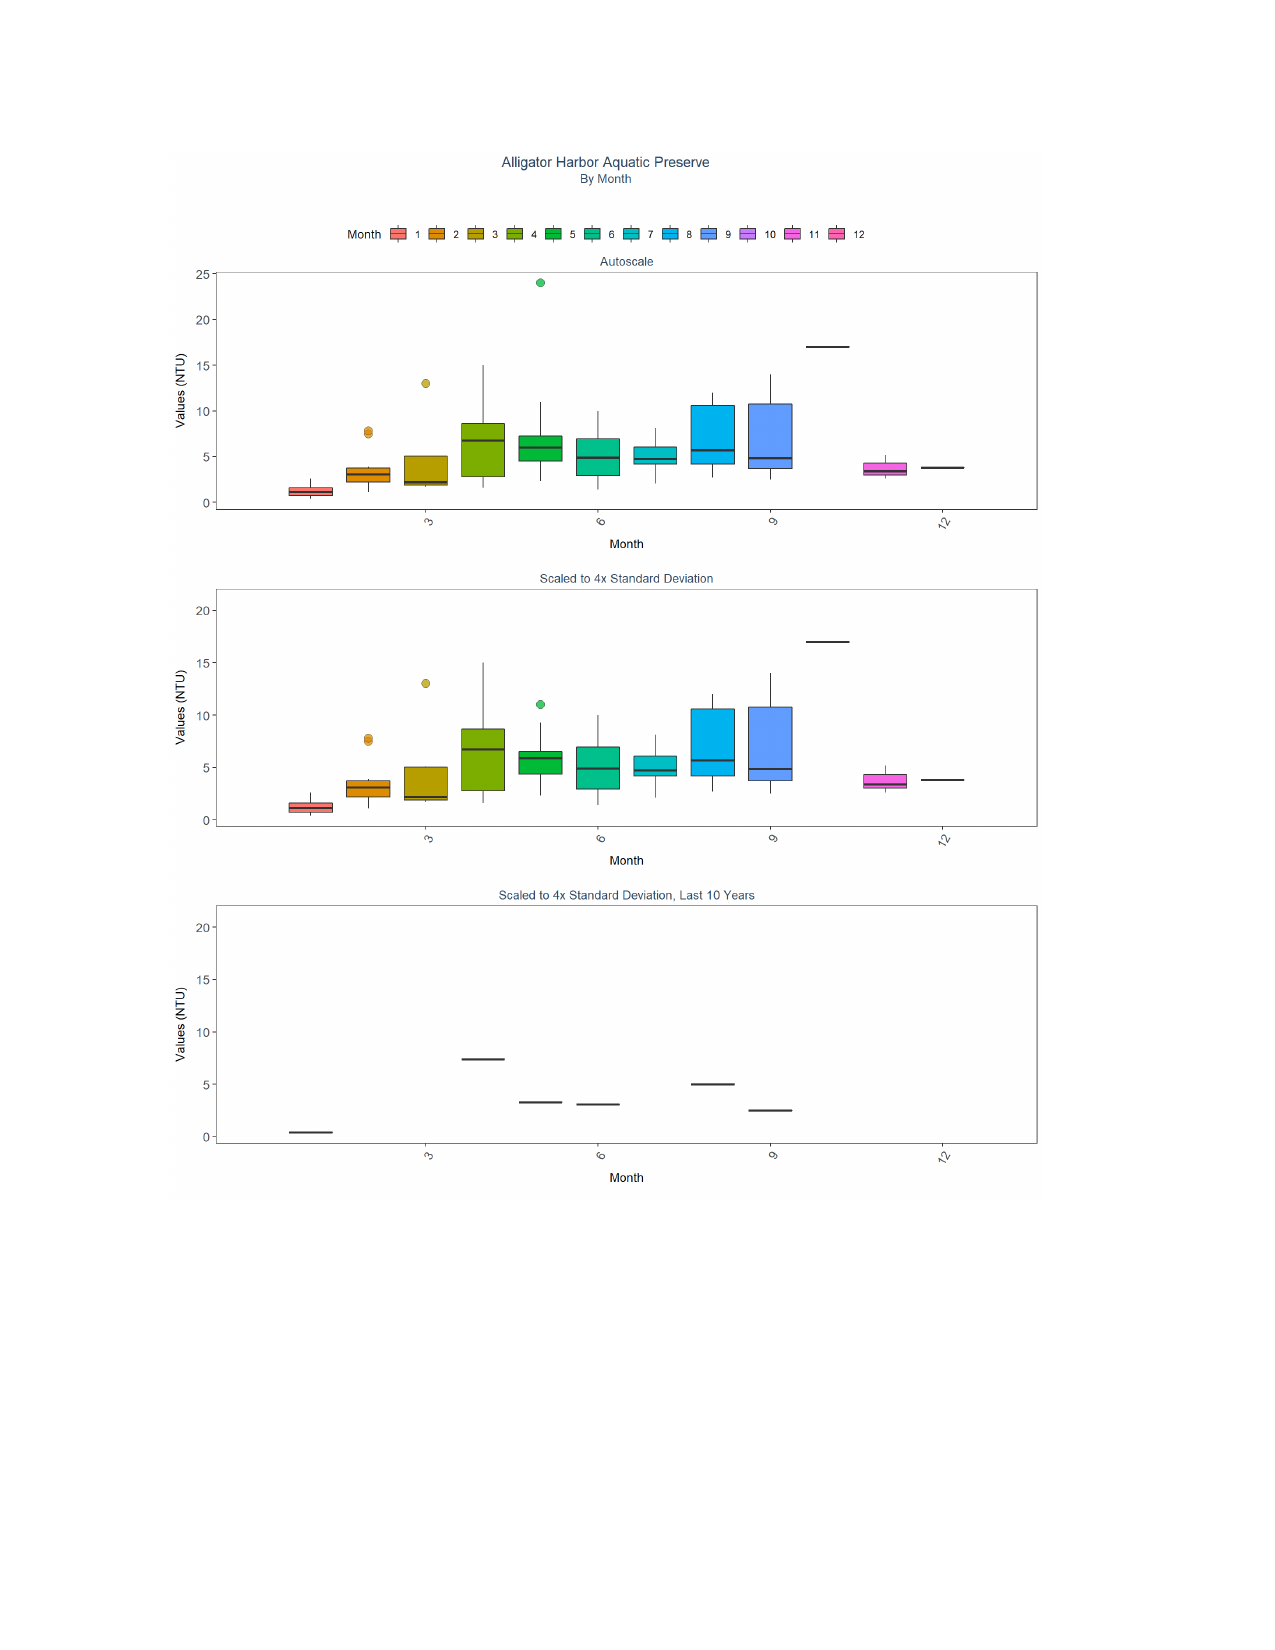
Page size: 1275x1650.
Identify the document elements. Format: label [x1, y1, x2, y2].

picture [168, 150, 1044, 1200]
